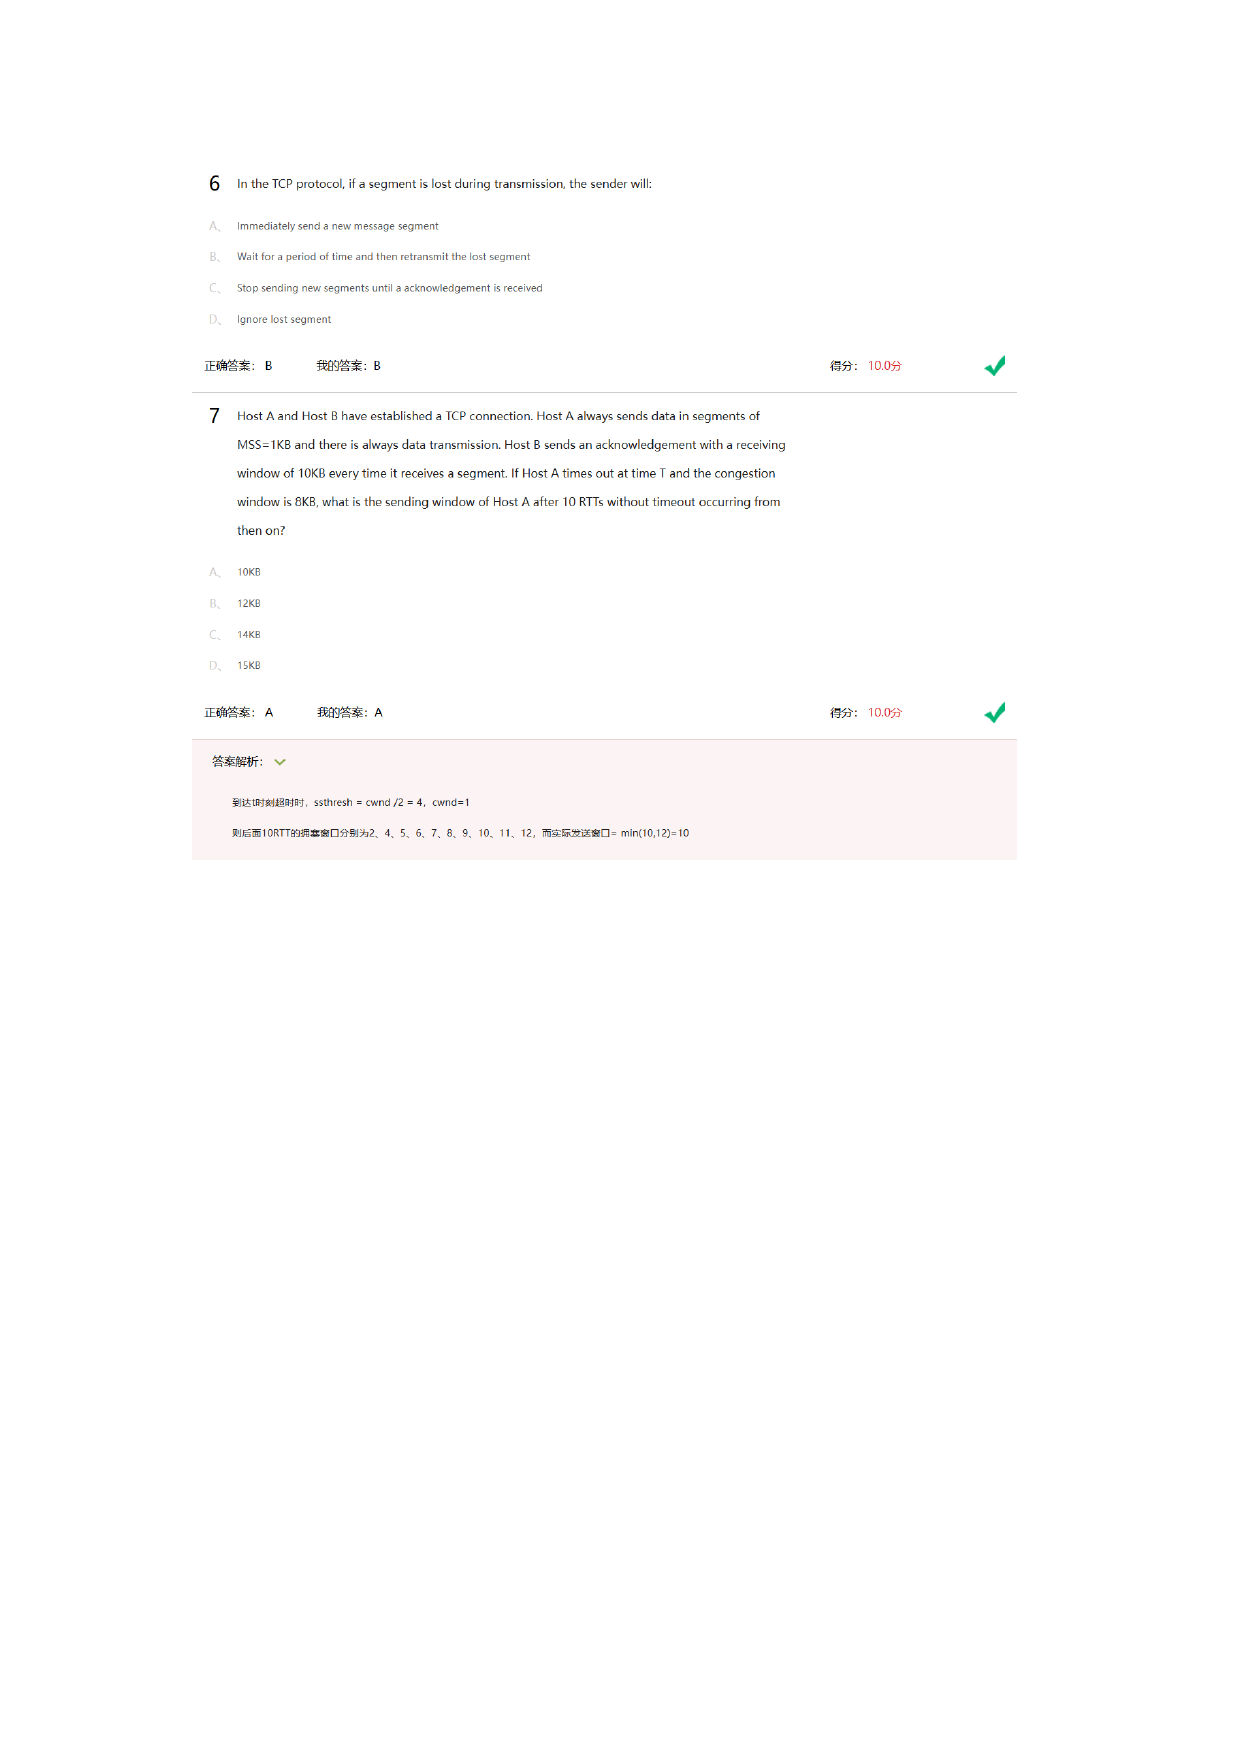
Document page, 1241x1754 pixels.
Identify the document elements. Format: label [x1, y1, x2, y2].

picture [187, 162, 1053, 860]
